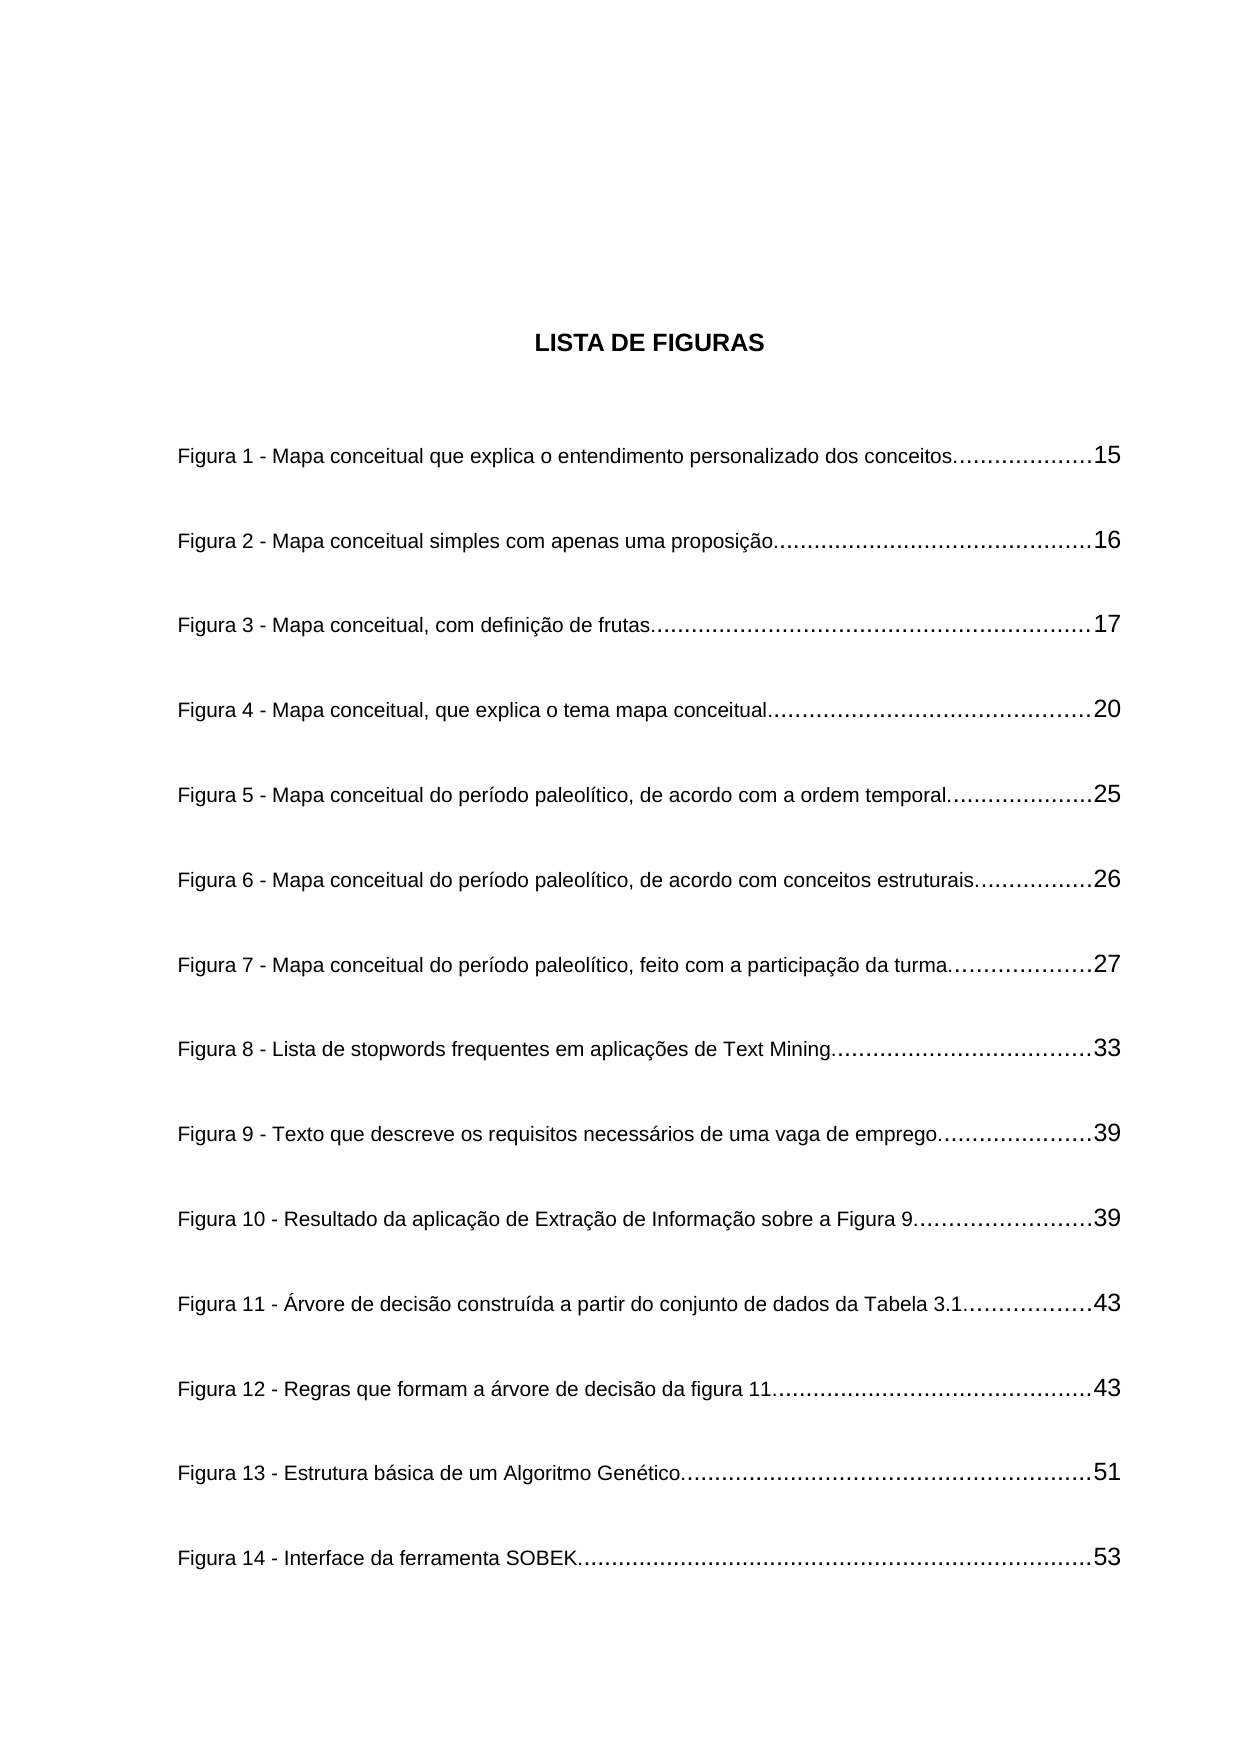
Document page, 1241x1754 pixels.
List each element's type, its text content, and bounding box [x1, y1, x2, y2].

text Figura 8 - Lista de stopwords frequentes em aplicações de Text Mining. 33 [177, 1033, 1122, 1062]
text Figura 12 - Regras que formam a árvore de decisão da figura 11. 43 [177, 1373, 1122, 1401]
text Figura 4 - Mapa conceitual, que explica o tema mapa conceitual. 20 [177, 694, 1122, 723]
text Figura 9 - Texto que descreve os requisitos necessários de uma vaga de emprego. 39 [177, 1118, 1122, 1147]
text Figura 14 - Interface da ferramenta SOBEK. 53 [177, 1542, 1122, 1571]
text Figura 5 - Mapa conceitual do período paleolítico, de acordo com a ordem temporal. 25 [177, 779, 1122, 808]
text Figura 3 - Mapa conceitual, com definição de frutas. 17 [177, 609, 1122, 638]
text Figura 7 - Mapa conceitual do período paleolítico, feito com a participação da turma. 27 [177, 949, 1122, 977]
text Figura 1 - Mapa conceitual que explica o entendimento personalizado dos conceitos. 15 [177, 440, 1122, 469]
text Figura 13 - Estrutura básica de um Algoritmo Genético. 51 [177, 1457, 1122, 1486]
text Figura 11 - Árvore de decisão construída a partir do conjunto de dados da Tabela 3.1. 43 [177, 1288, 1122, 1317]
text Figura 10 - Resultado da aplicação de Extração de Informação sobre a Figura 9. 39 [177, 1203, 1122, 1232]
title LISTA DE FIGURAS [177, 328, 1122, 357]
text Figura 2 - Mapa conceitual simples com apenas uma proposição. 16 [177, 525, 1122, 553]
text Figura 6 - Mapa conceitual do período paleolítico, de acordo com conceitos estruturais. 26 [177, 864, 1122, 893]
